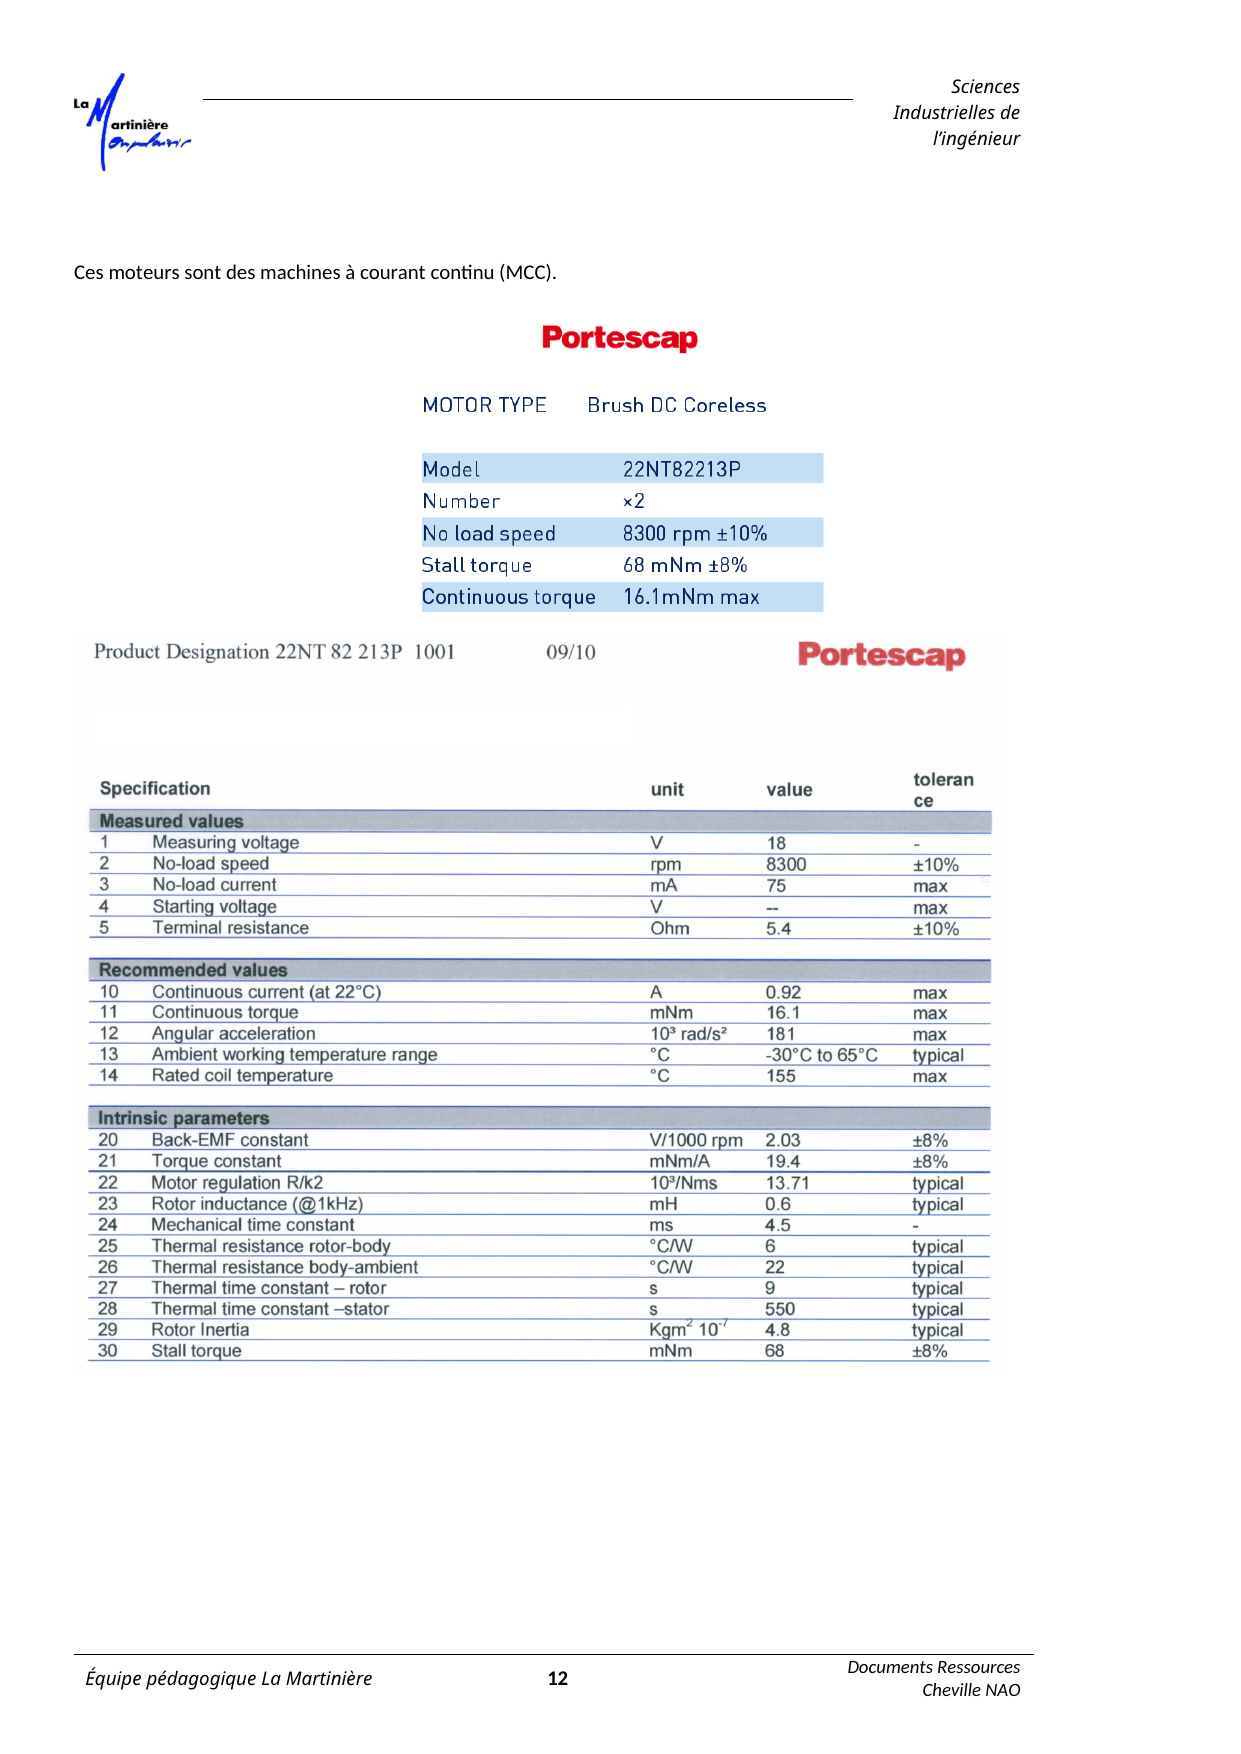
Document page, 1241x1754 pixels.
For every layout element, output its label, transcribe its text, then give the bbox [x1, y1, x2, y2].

picture [526, 300, 714, 372]
text Ces moteurs sont des machines à courant continu (MCC). [74, 259, 1166, 284]
picture [73, 73, 192, 171]
picture [73, 633, 1010, 1372]
picture [411, 388, 829, 617]
